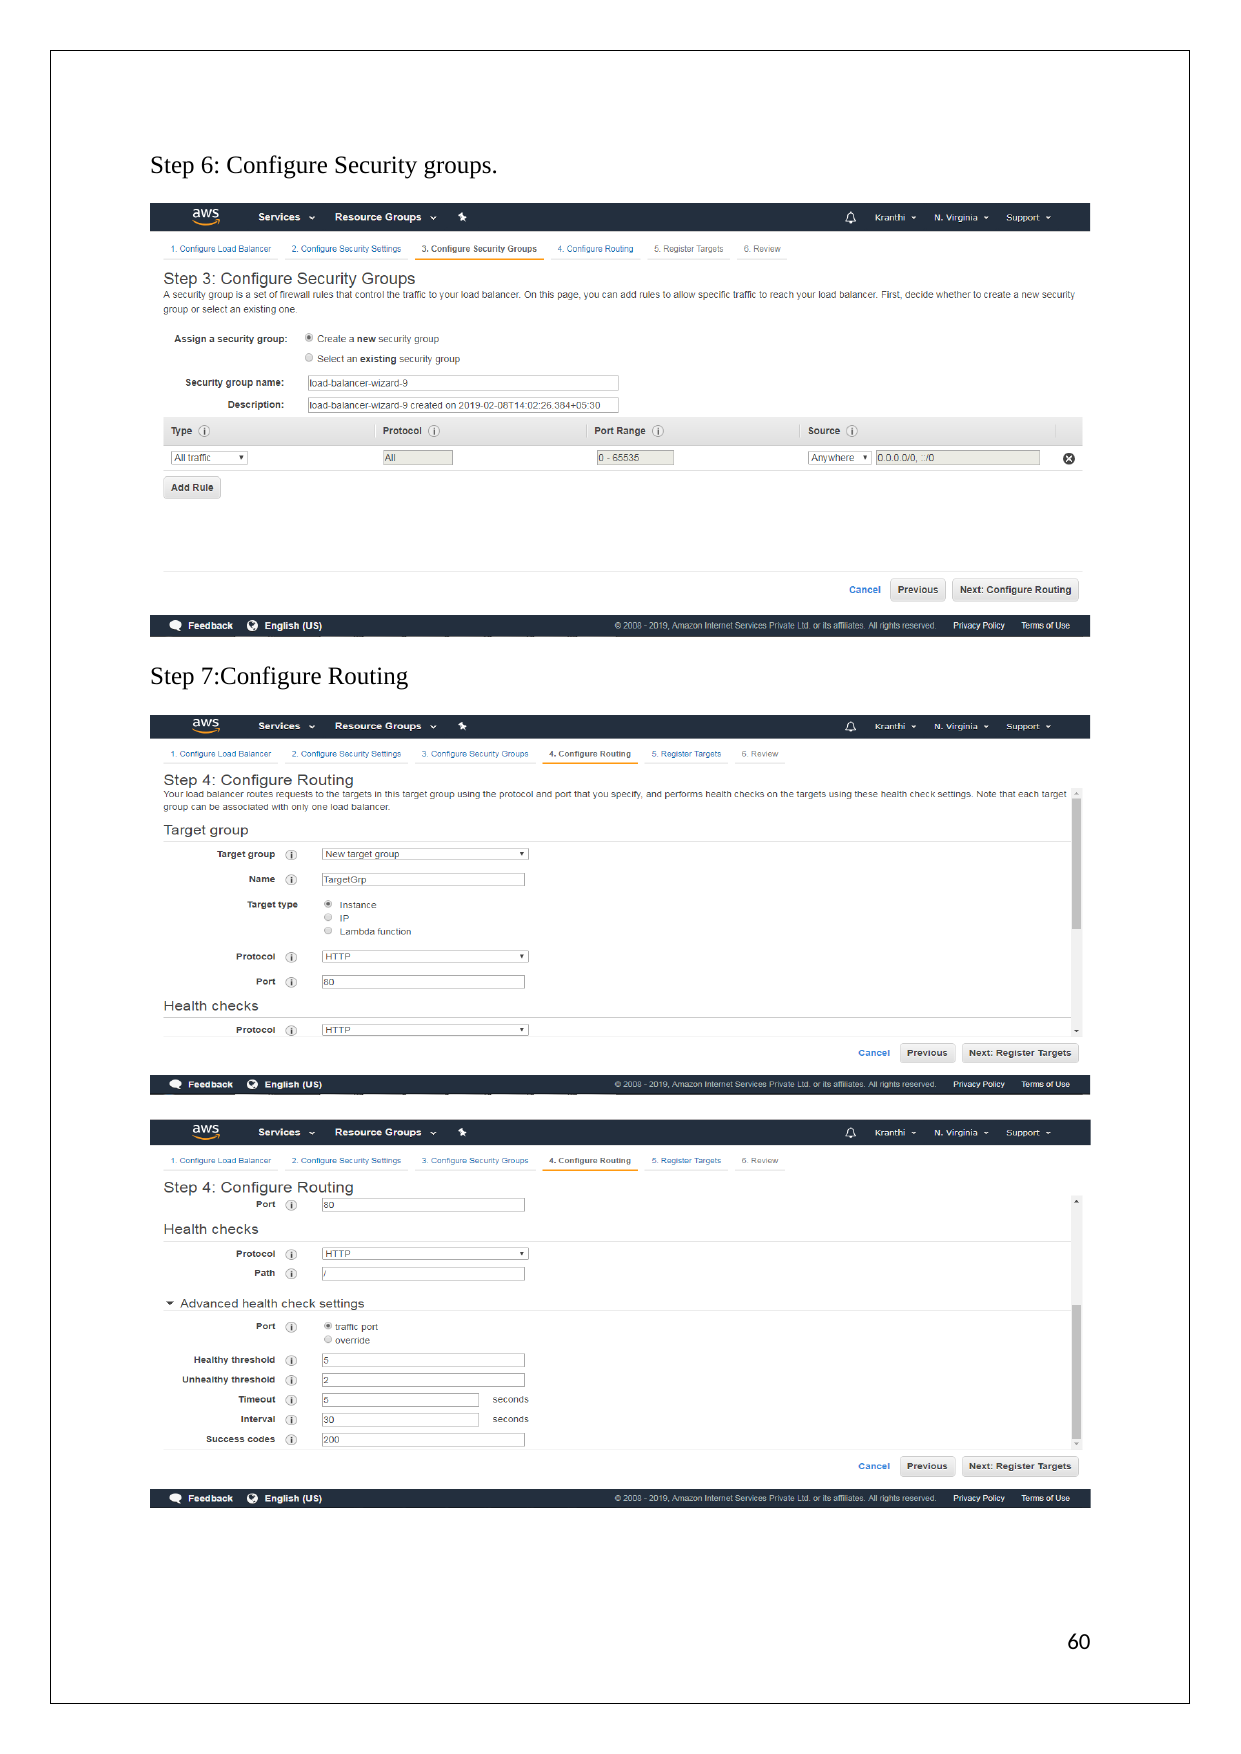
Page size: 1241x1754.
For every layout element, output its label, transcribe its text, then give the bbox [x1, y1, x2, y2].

picture [150, 1119, 1091, 1508]
text Step 7:Configure Routing [150, 661, 1090, 690]
picture [150, 203, 1091, 637]
text Step 6: Configure Security groups. [150, 150, 1090, 179]
picture [150, 715, 1091, 1095]
